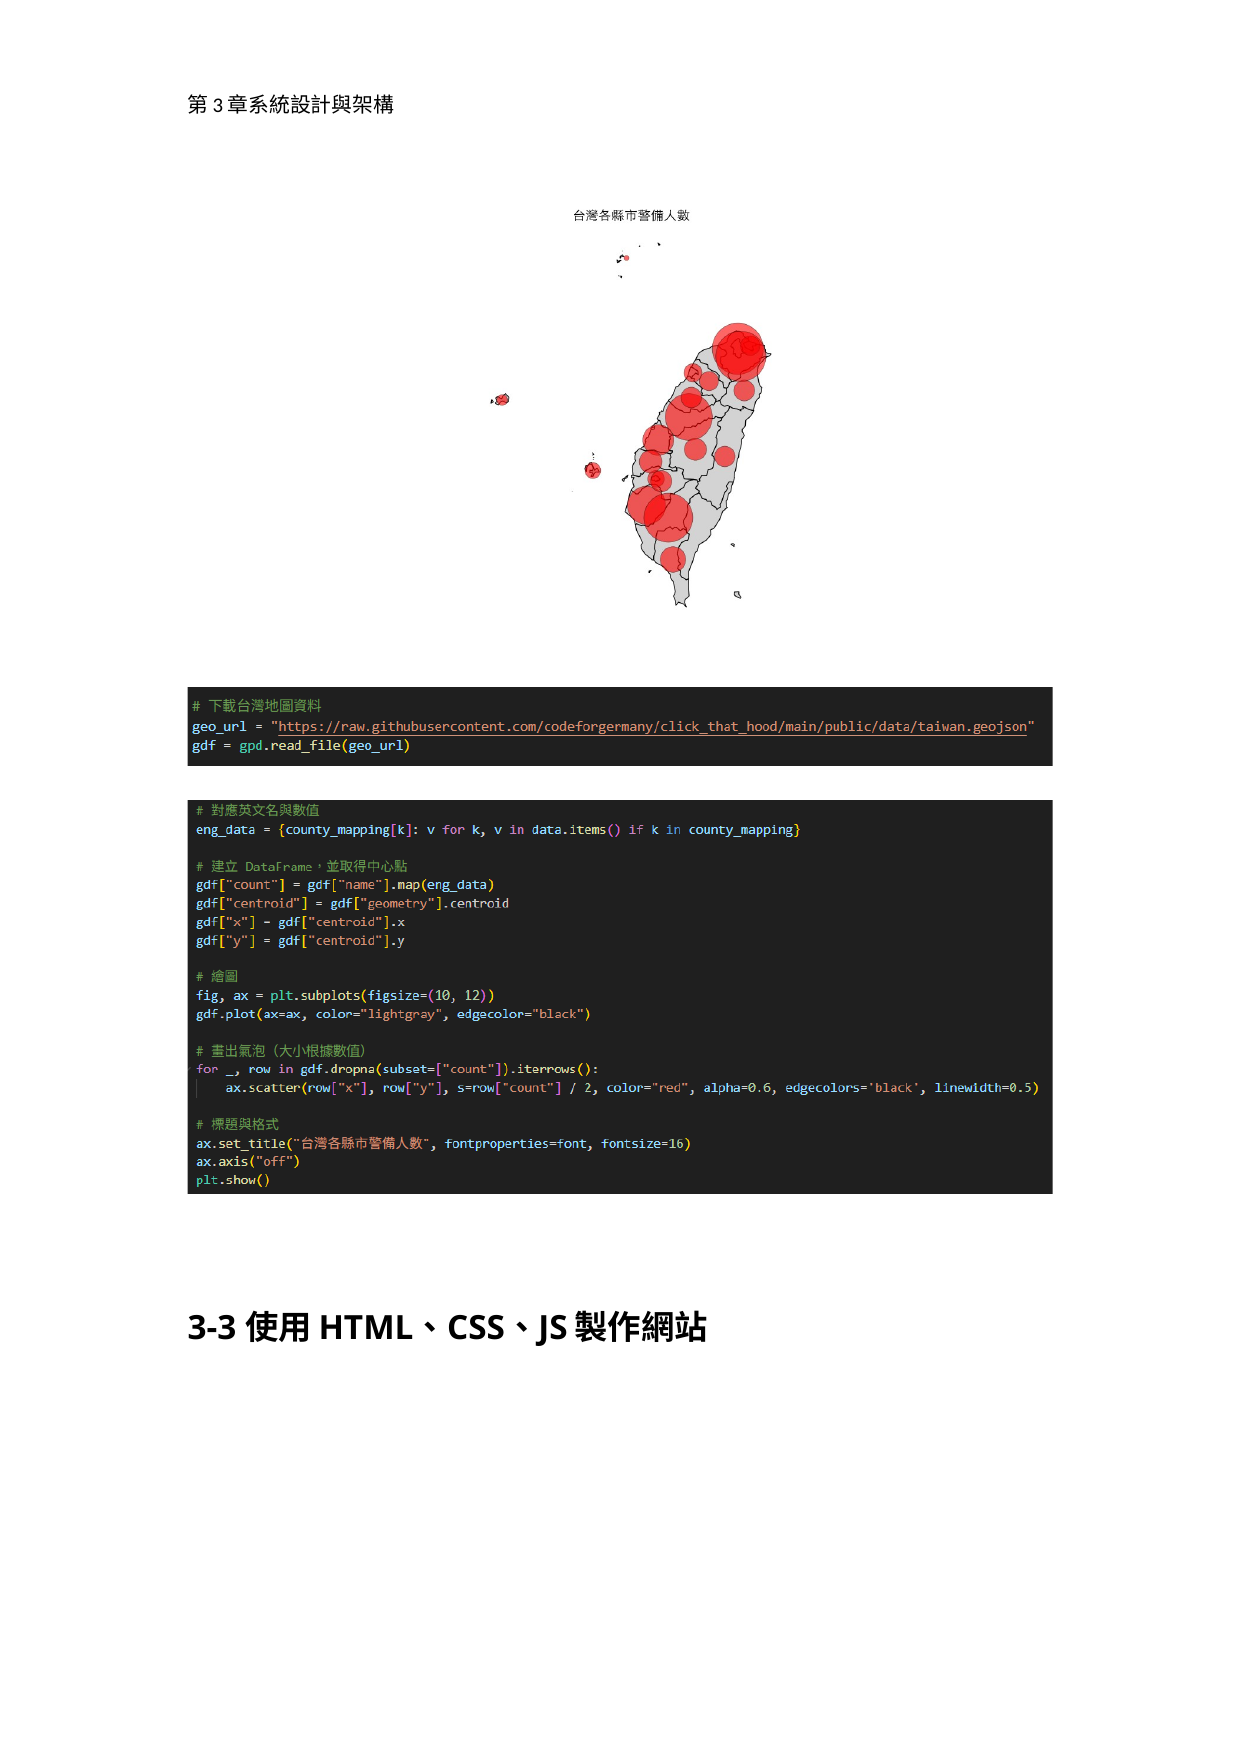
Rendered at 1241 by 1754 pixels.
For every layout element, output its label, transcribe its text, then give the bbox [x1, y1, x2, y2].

text 3-3 使用HTML、CSS、JS製作網站 [187, 1287, 1053, 1362]
picture [187, 687, 1053, 766]
picture [187, 800, 1053, 1194]
picture [187, 162, 1053, 682]
